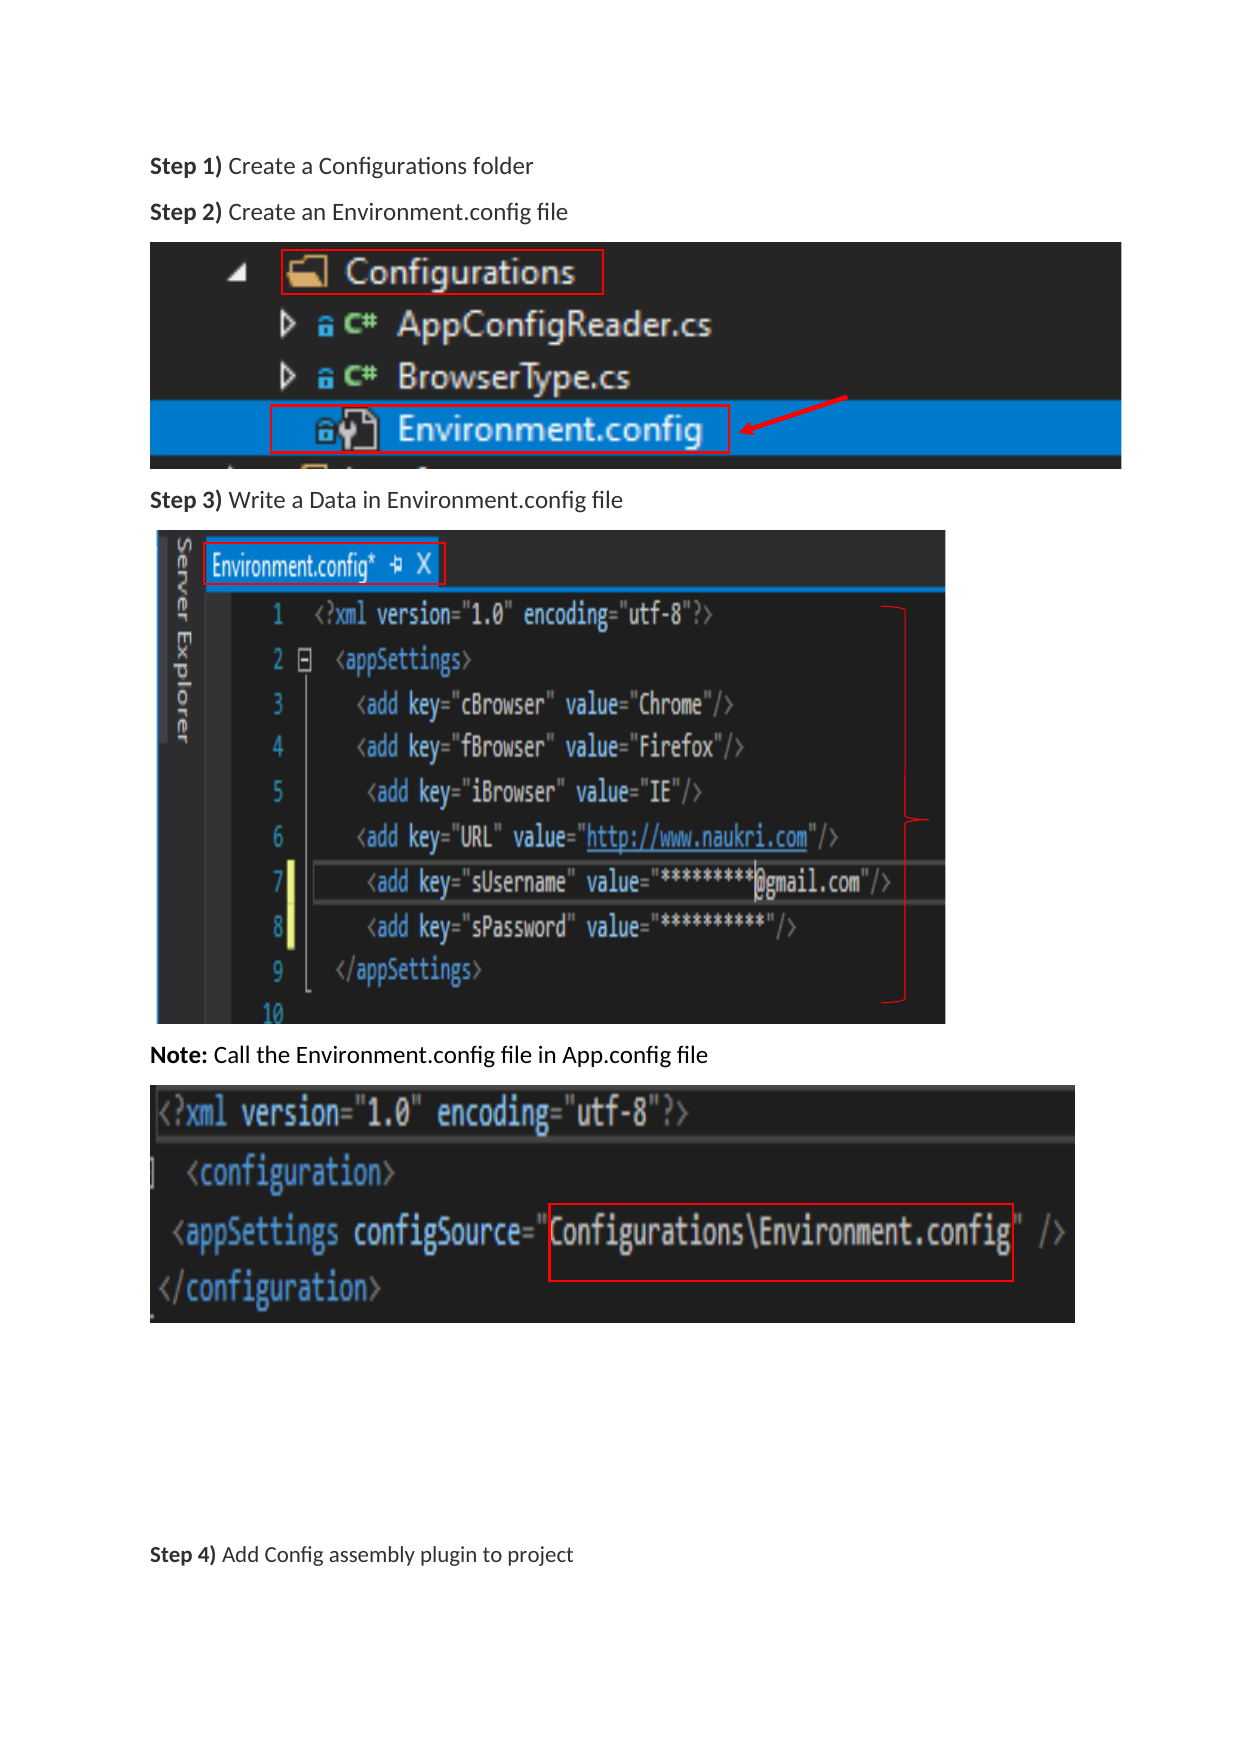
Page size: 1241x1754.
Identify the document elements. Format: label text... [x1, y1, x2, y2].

text Note: Call the Environment.config file in App.config file [150, 1039, 1090, 1070]
text Step 3) Write a Data in Environment.config file [150, 484, 1090, 514]
text Step 2) Create an Environment.config file [150, 196, 1090, 227]
picture [150, 242, 1122, 469]
picture [156, 530, 946, 1024]
text Step 1) Create a Configurations folder [150, 150, 1090, 181]
picture [150, 1085, 1075, 1323]
text Step 4) Add Config assembly plugin to project [150, 1540, 1090, 1568]
